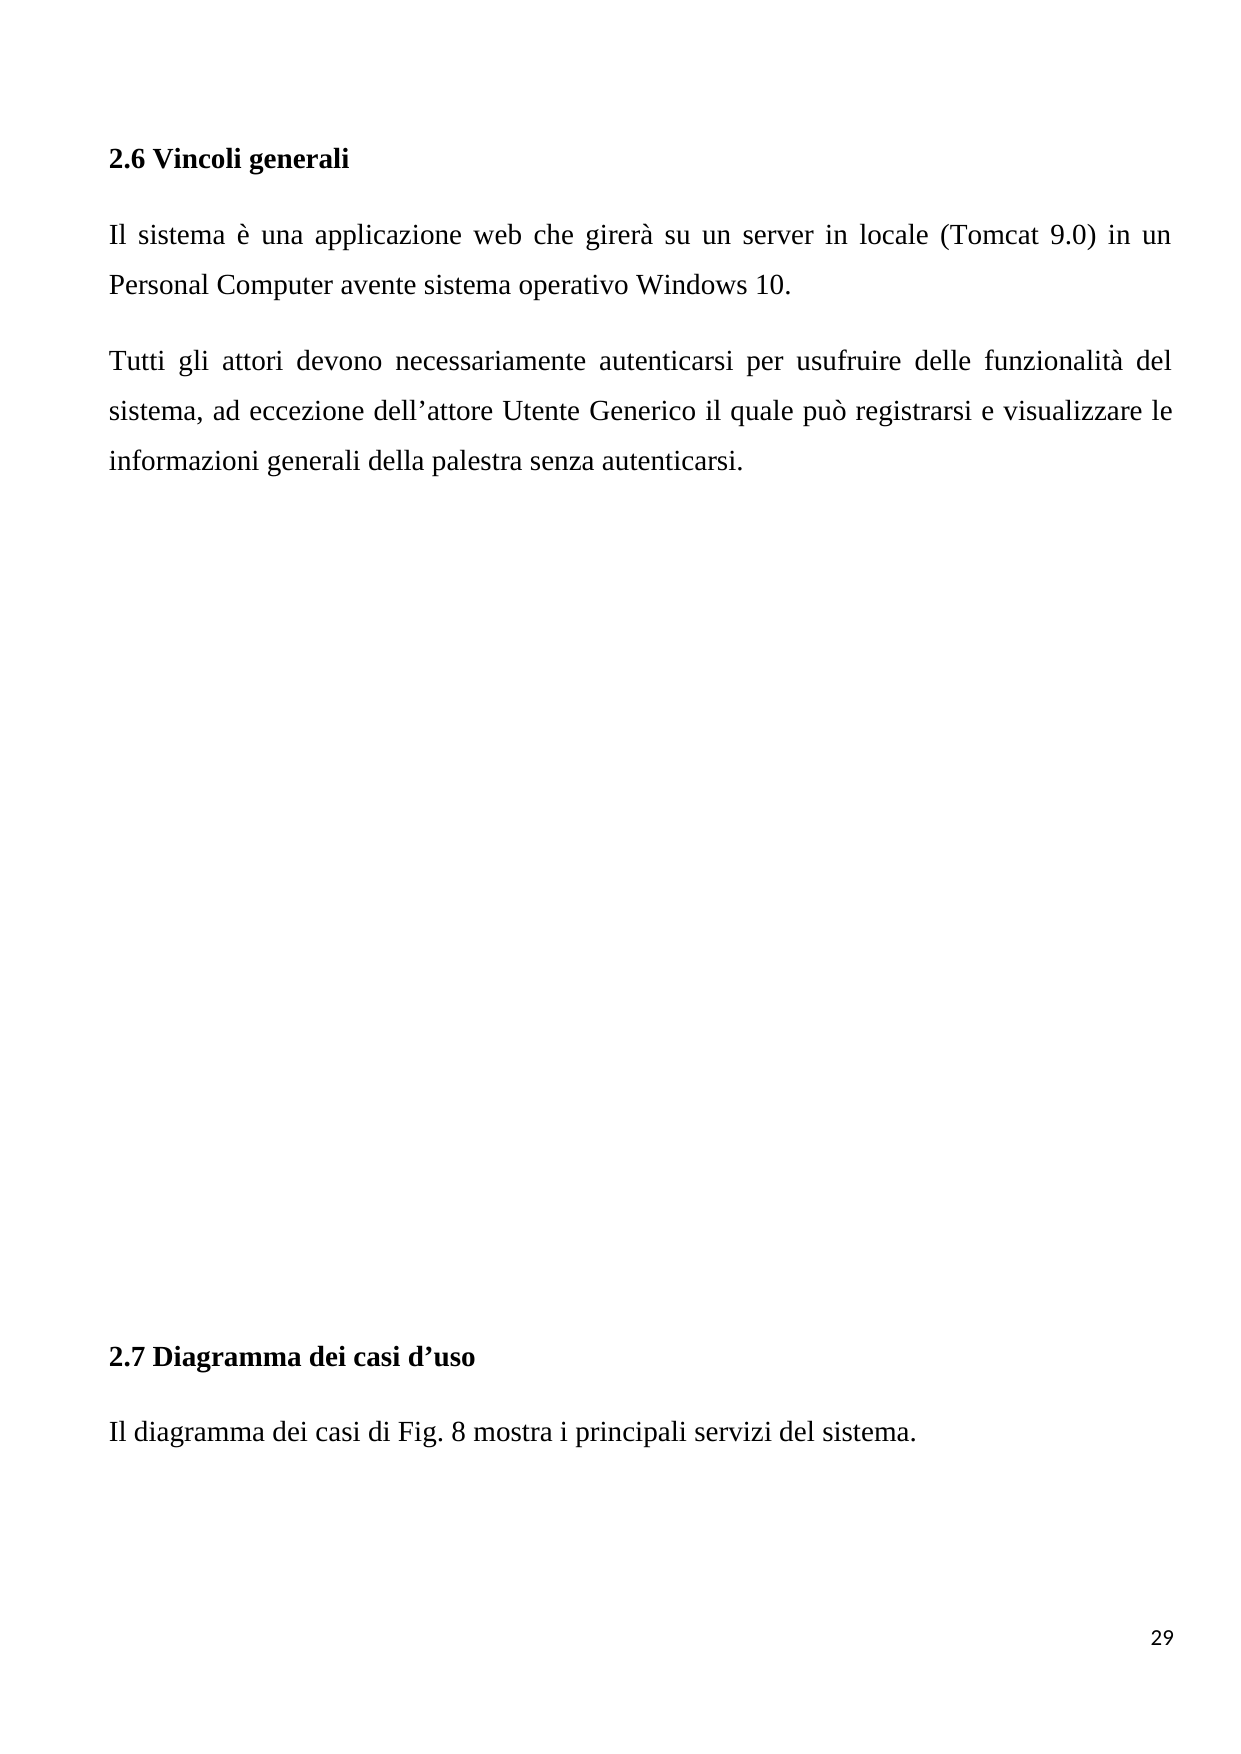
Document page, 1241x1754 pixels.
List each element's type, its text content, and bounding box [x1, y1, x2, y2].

subtitle 2.6 Vincoli generali [109, 142, 1083, 175]
subtitle 2.7 Diagramma dei casi d’uso [109, 1339, 1083, 1372]
text Il sistema è una applicazione web che girerà su un server in locale (Tomcat 9.0) in un Personal Computer avente sistema operativo Windows 10. [109, 217, 1173, 301]
text Il diagramma dei casi di Fig. 8 mostra i principali servizi del sistema. [109, 1414, 1173, 1447]
text Tutti gli attori devono necessariamente autenticarsi per usufruire delle funzionalità del sistema, ad eccezione dell’attore Utente Generico il quale può registrarsi e visualizzare le informazioni generali della palestra senza autenticarsi. [109, 343, 1173, 477]
